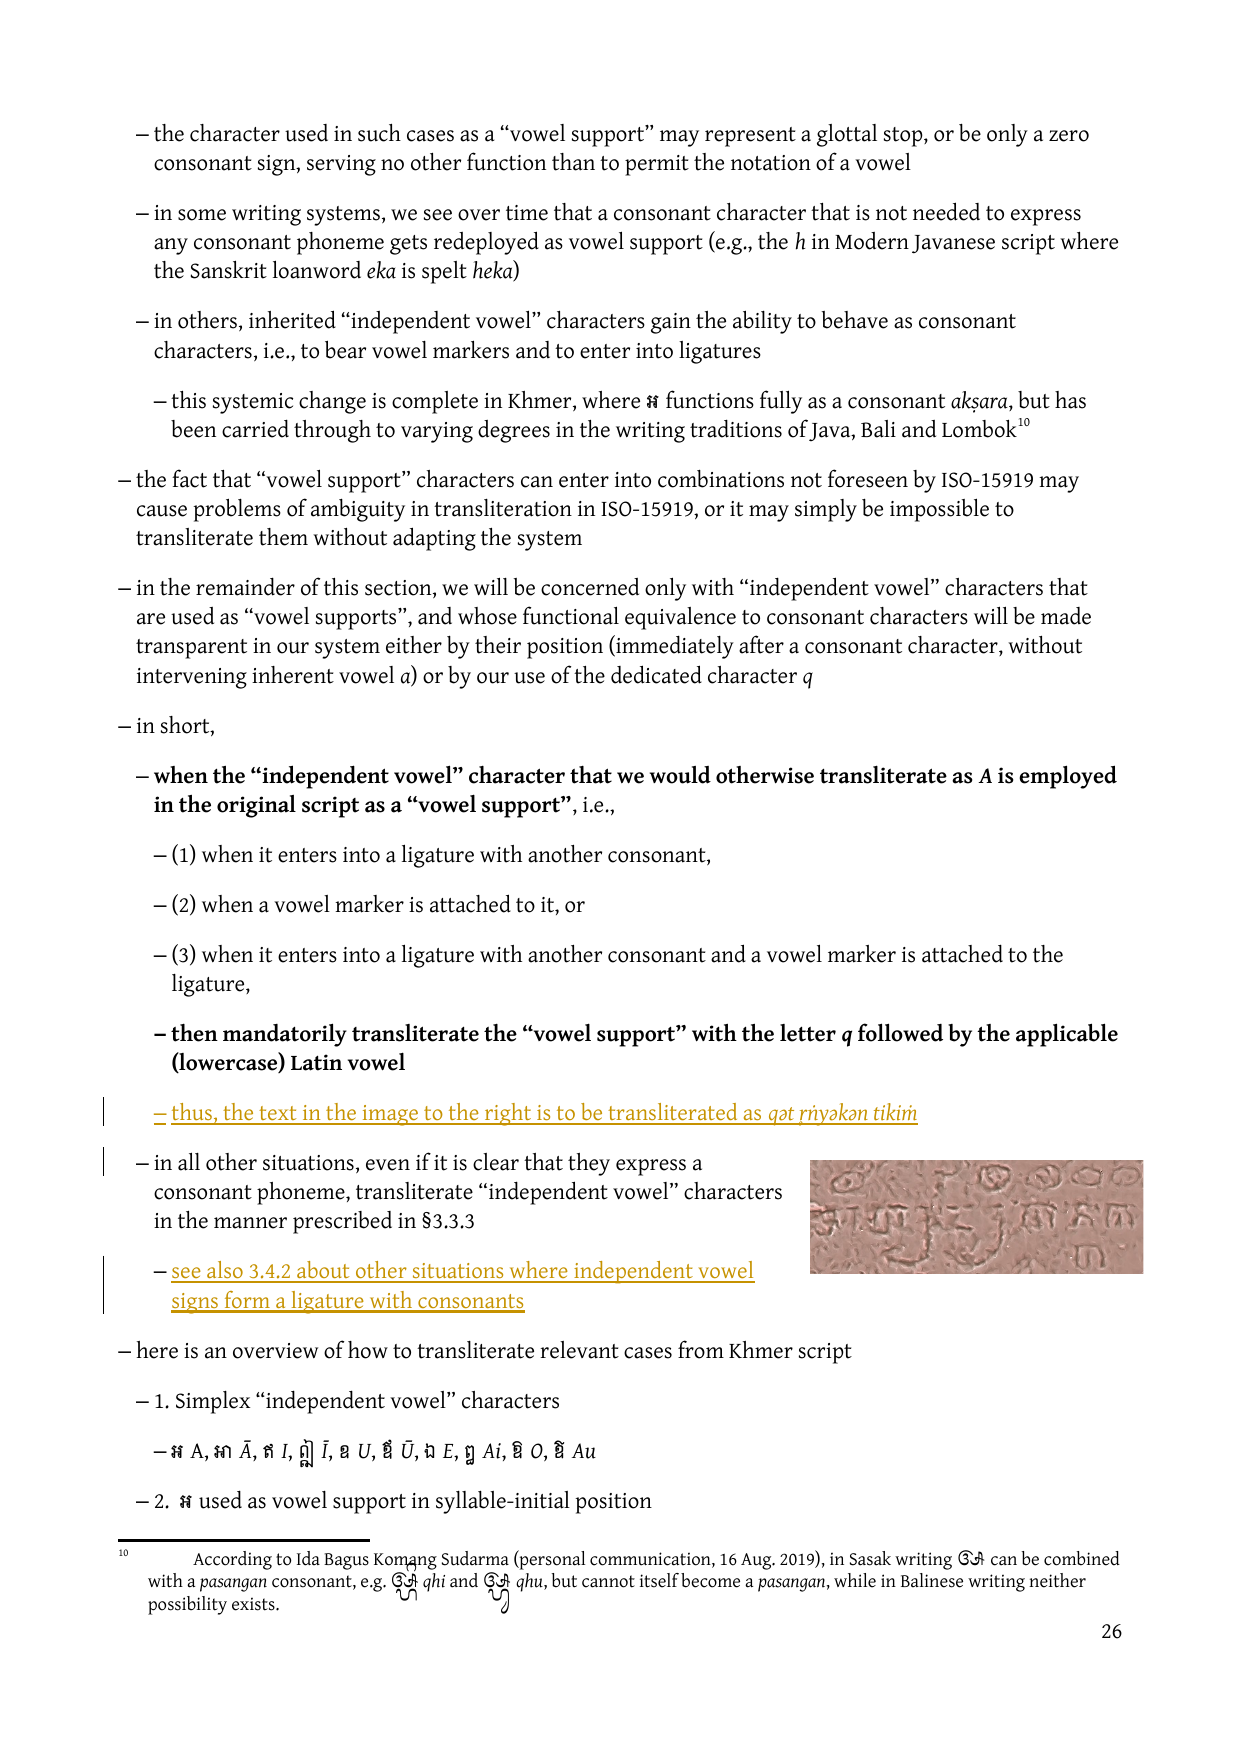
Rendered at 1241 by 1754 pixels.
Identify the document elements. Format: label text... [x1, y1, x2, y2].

list then mandatorily transliterate the “vowel support” with the letter q followed by the applicable (lowercase) Latin vowel [153, 1018, 1122, 1076]
list in some writing systems, we see over time that a consonant character that is not needed to express any consonant phoneme gets redeployed as vowel support (e.g., the h in Modern Javanese script where the Sanskrit loanword eka is spelt heka) [136, 197, 1122, 285]
list in all other situations, even if it is clear that they express a consonant phoneme, transliterate “independent vowel” characters in the manner prescribed in §3.3.3 [136, 1147, 1122, 1235]
list the fact that “vowel support” characters can enter into combinations not foreseen by ISO-15919 may cause problems of ambiguity in transliteration in ISO-15919, or it may simply be impossible to transliterate them without adapting the system [118, 464, 1122, 551]
list this systemic change is complete in Khmer, where អ functions fully as a consonant akṣara, but has been carried through to varying degrees in the writing traditions of Java, Bali and Lombok [153, 385, 1122, 443]
list 1. Simplex “independent vowel” characters [136, 1385, 1122, 1414]
list in others, inherited “independent vowel” characters gain the ability to behave as consonant characters, i.e., to bear vowel markers and to enter into ligatures [136, 306, 1122, 364]
list 2. អ used as vowel support in syllable-initial position [136, 1485, 1122, 1514]
list (2) when a vowel marker is attached to it, or [153, 889, 1122, 918]
list here is an overview of how to transliterate relevant cases from Khmer script [118, 1335, 1122, 1364]
list (3) when it enters into a ligature with another consonant and a vowel marker is attached to the ligature, [153, 939, 1122, 997]
list (1) when it enters into a ligature with another consonant, [153, 839, 1122, 868]
list អ A, អា Ā, ឥ I, ឦ Ī, ឧ U, ឪ Ū, ឯ E, ឰ Ai, ឱ O, ឳ Au [153, 1435, 1122, 1464]
list in short, [118, 710, 1122, 739]
list when the “independent vowel” character that we would otherwise transliterate as A is employed in the original script as a “vowel support”, i.e., [136, 760, 1122, 818]
list in the remainder of this section, we will be concerned only with “independent vowel” characters that are used as “vowel supports”, and whose functional equivalence to consonant characters will be made transparent in our system either by their position (immediately after a consonant character, without intervening inherent vowel a) or by our use of the dedicated character q [118, 572, 1122, 689]
list the character used in such cases as a “vowel support” may represent a glottal stop, or be only a zero consonant sign, serving no other function than to permit the notation of a vowel [136, 118, 1122, 176]
picture [810, 1160, 1144, 1274]
